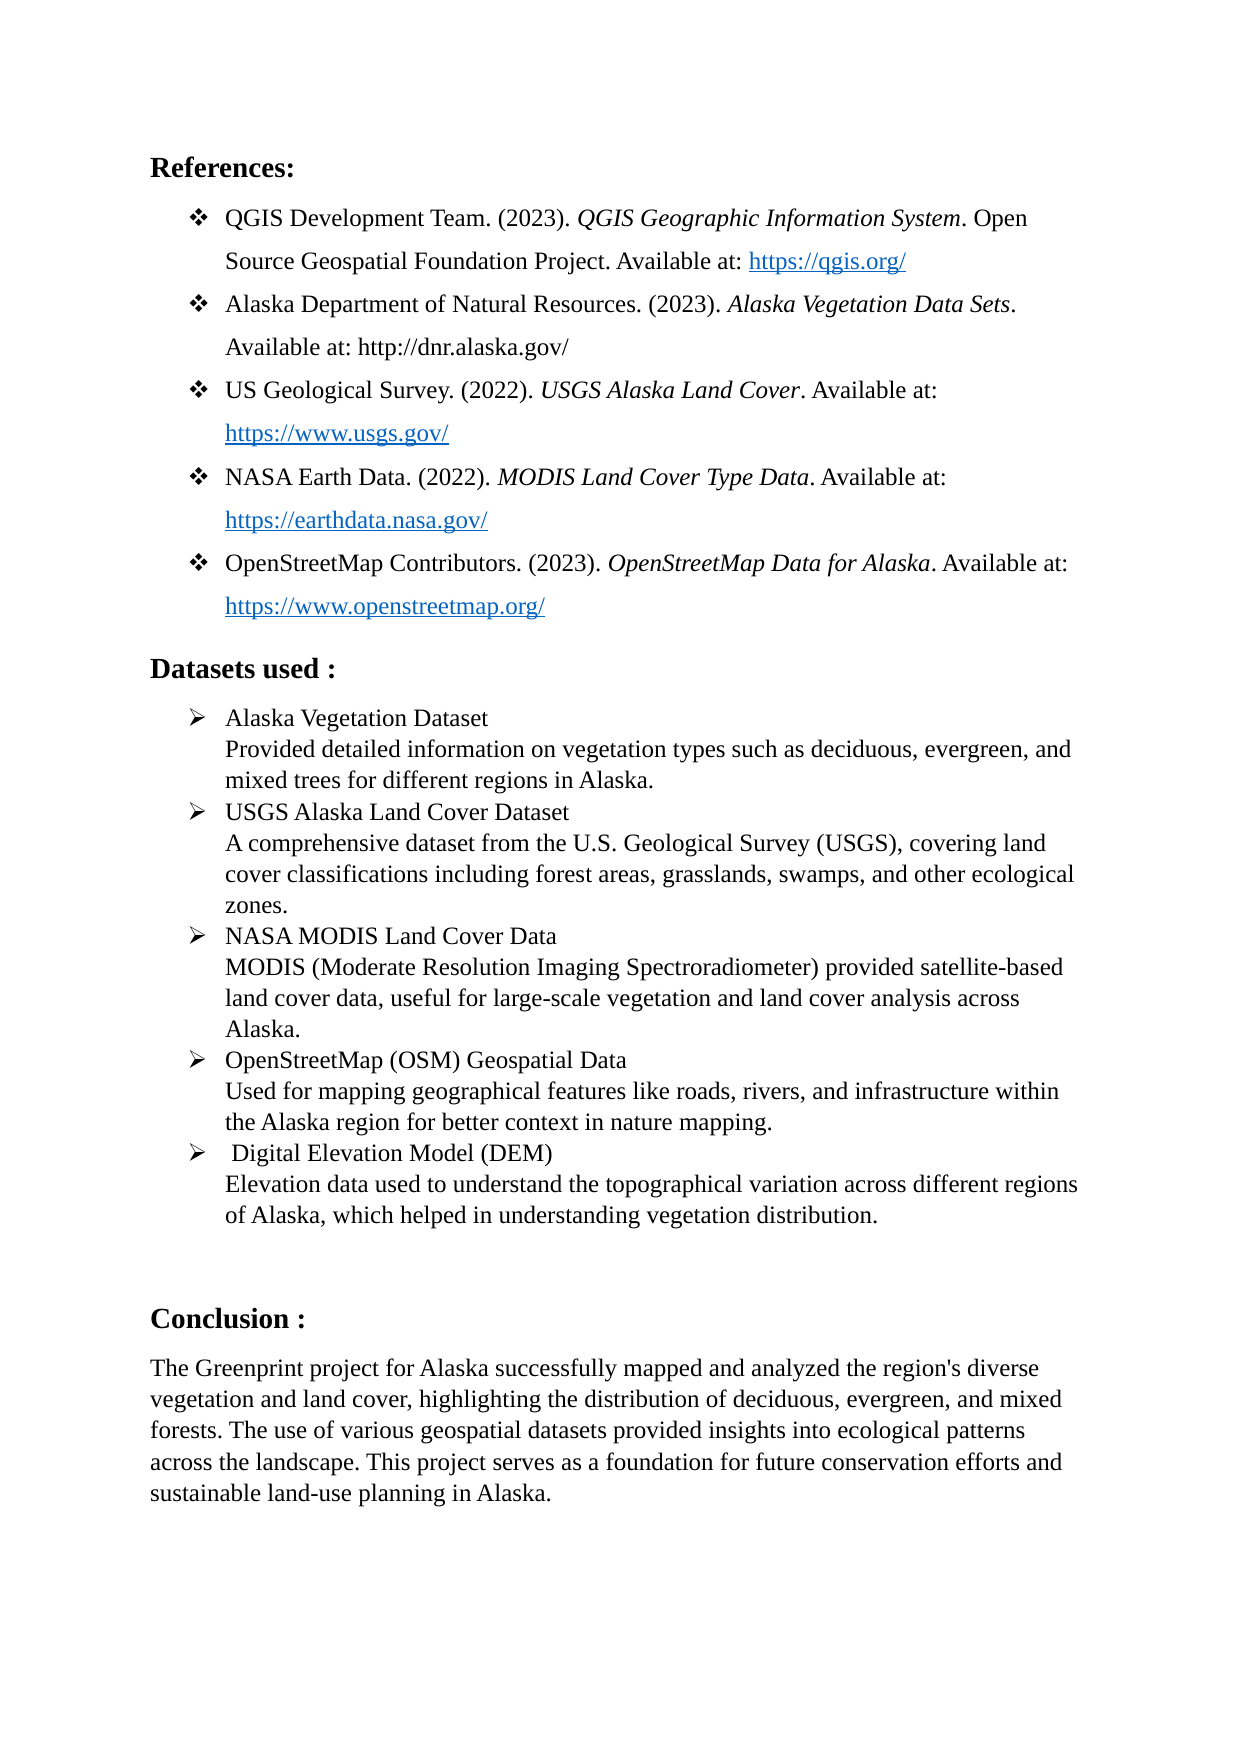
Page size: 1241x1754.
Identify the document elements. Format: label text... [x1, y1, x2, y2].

list Digital Elevation Model (DEM) [187, 1138, 1090, 1167]
text Datasets used : [150, 651, 1090, 684]
list QGIS Development Team. (2023). QGIS Geographic Information System. Open Source Geospatial Foundation Project. Available at: https://qgis.org/ [187, 203, 1090, 275]
list OpenStreetMap (OSM) Geospatial Data Used for mapping geographical features like roads, rivers, and infrastructure within the Alaska region for better context in nature mapping. [187, 1045, 1090, 1136]
list OpenStreetMap Contributors. (2023). OpenStreetMap Data for Alaska. Available at: https://www.openstreetmap.org/ [187, 548, 1090, 620]
list Alaska Vegetation Dataset Provided detailed information on vegetation types such as deciduous, evergreen, and mixed trees for different regions in Alaska. [187, 703, 1090, 794]
list NASA Earth Data. (2022). MODIS Land Cover Type Data. Available at: https://earthdata.nasa.gov/ [187, 462, 1090, 533]
list Alaska Department of Natural Resources. (2023). Alaska Vegetation Data Sets. Available at: http://dnr.alaska.gov/ [187, 289, 1090, 361]
list NASA MODIS Land Cover Data MODIS (Moderate Resolution Imaging Spectroradiometer) provided satellite-based land cover data, useful for large-scale vegetation and land cover analysis across Alaska. [187, 921, 1090, 1043]
list US Geological Survey. (2022). USGS Alaska Land Cover. Available at: https://www.usgs.gov/ [187, 375, 1090, 447]
text The Greenprint project for Alaska successfully mapped and analyzed the region's diverse vegetation and land cover, highlighting the distribution of deciduous, evergreen, and mixed forests. The use of various geospatial datasets provided insights into ecological patterns across the landscape. This project serves as a foundation for future conservation efforts and sustainable land-use planning in Alaska. [150, 1353, 1090, 1506]
text Conclusion : [150, 1301, 1090, 1334]
list USGS Alaska Land Cover Dataset A comprehensive dataset from the U.S. Geological Survey (USGS), covering land cover classifications including forest areas, grasslands, swamps, and other ecological zones. [187, 797, 1090, 918]
list Elevation data used to understand the topographical variation across different regions of Alaska, which helped in understanding vegetation distribution. [225, 1169, 1090, 1229]
text References: [150, 150, 1090, 183]
